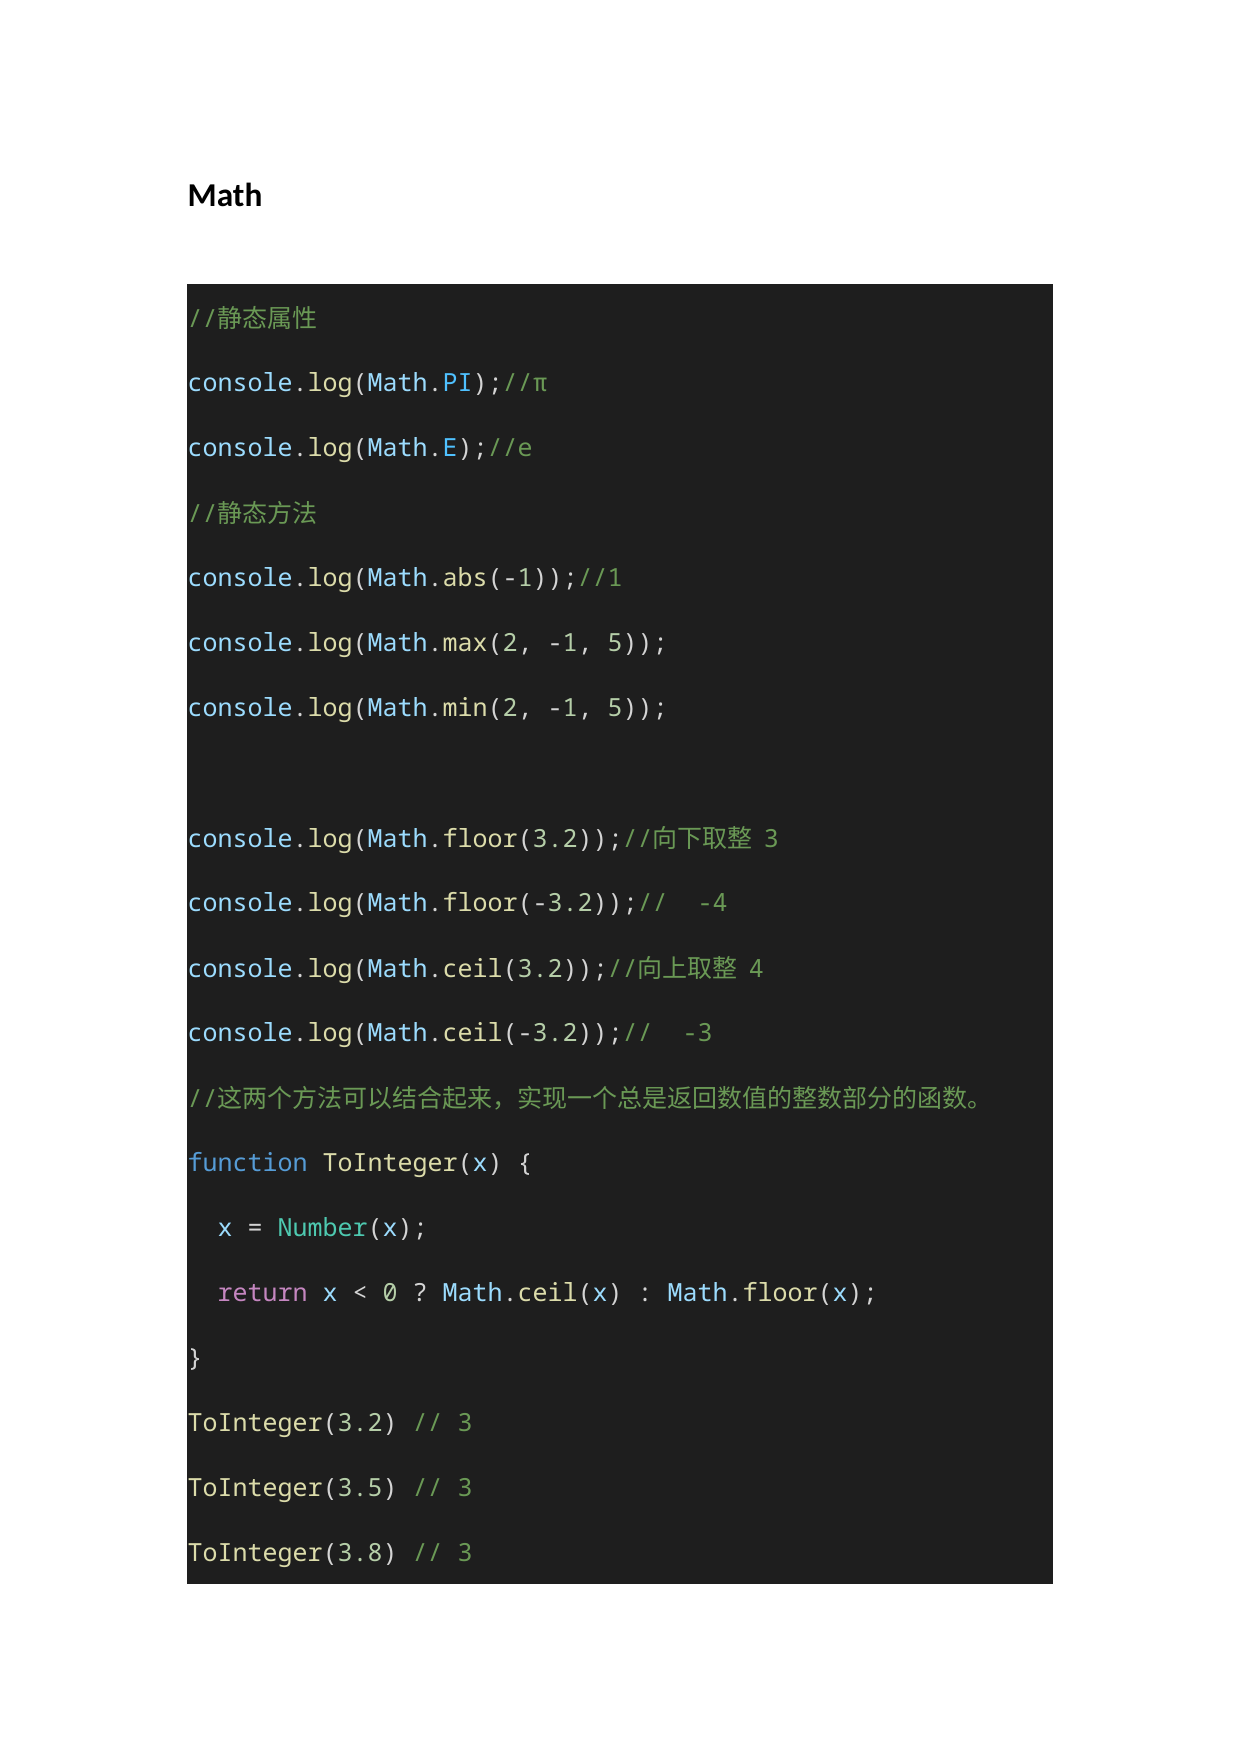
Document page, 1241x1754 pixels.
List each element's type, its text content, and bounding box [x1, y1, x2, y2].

text console.log(Math.floor(3.2));//向下取整 3 [187, 804, 1053, 869]
text return x < 0 ? Math.ceil(x) : Math.floor(x); [187, 1259, 1053, 1324]
text console.log(Math.min(2, -1, 5)); [187, 674, 1053, 739]
subtitle Math [187, 162, 1053, 227]
text ToInteger(3.5) // 3 [187, 1454, 1053, 1519]
text //静态属性 [187, 284, 1053, 349]
text x = Number(x); [187, 1194, 1053, 1259]
text console.log(Math.PI);//π [187, 349, 1053, 414]
text } [187, 1324, 1053, 1389]
text console.log(Math.max(2, -1, 5)); [187, 609, 1053, 674]
text console.log(Math.ceil(3.2));//向上取整 4 [187, 934, 1053, 999]
text ToInteger(3.8) // 3 [187, 1519, 1053, 1584]
text console.log(Math.ceil(-3.2));// -3 [187, 999, 1053, 1064]
text ToInteger(3.2) // 3 [187, 1389, 1053, 1454]
text //这两个方法可以结合起来，实现一个总是返回数值的整数部分的函数。 [187, 1064, 1053, 1129]
text function ToInteger(x) { [187, 1129, 1053, 1194]
text console.log(Math.floor(-3.2));// -4 [187, 869, 1053, 934]
text console.log(Math.E);//e [187, 414, 1053, 479]
text //静态方法 [187, 479, 1053, 544]
text console.log(Math.abs(-1));//1 [187, 544, 1053, 609]
